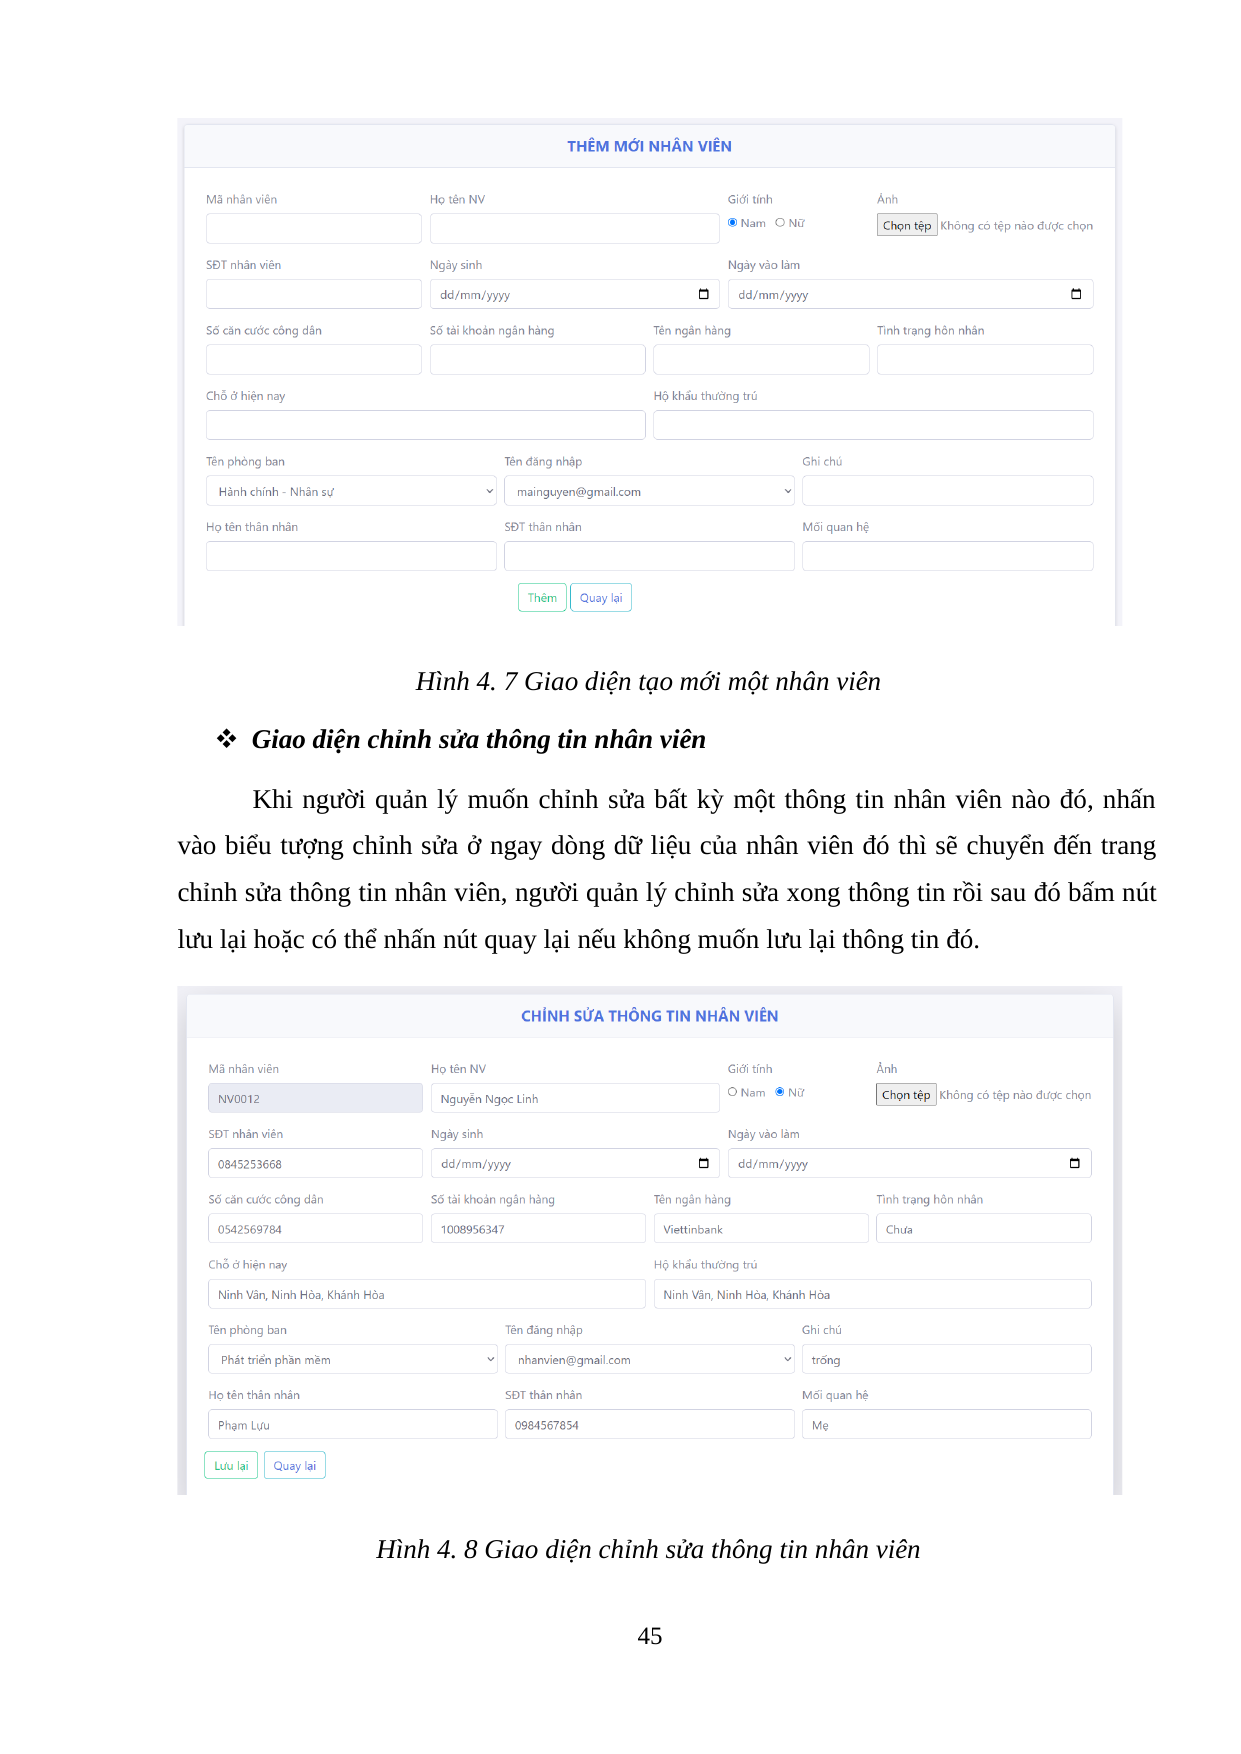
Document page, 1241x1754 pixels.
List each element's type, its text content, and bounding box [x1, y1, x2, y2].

picture [177, 986, 1123, 1495]
text Khi người quản lý muốn chỉnh sửa bất kỳ một thông tin nhân viên nào đó, nhấn vào biểu tượng chỉnh sửa ở ngay dòng dữ liệu của nhân viên đó thì sẽ chuyển đến trang chỉnh sửa thông tin nhân viên, người quản lý chỉnh sửa xong thông tin rồi sau đó bấm nút lưu lại hoặc có thể nhấn nút quay lại nếu không muốn lưu lại thông tin đó. [177, 783, 1157, 954]
text Giao diện chỉnh sửa thông tin nhân viên [214, 723, 1122, 755]
picture [177, 118, 1123, 626]
